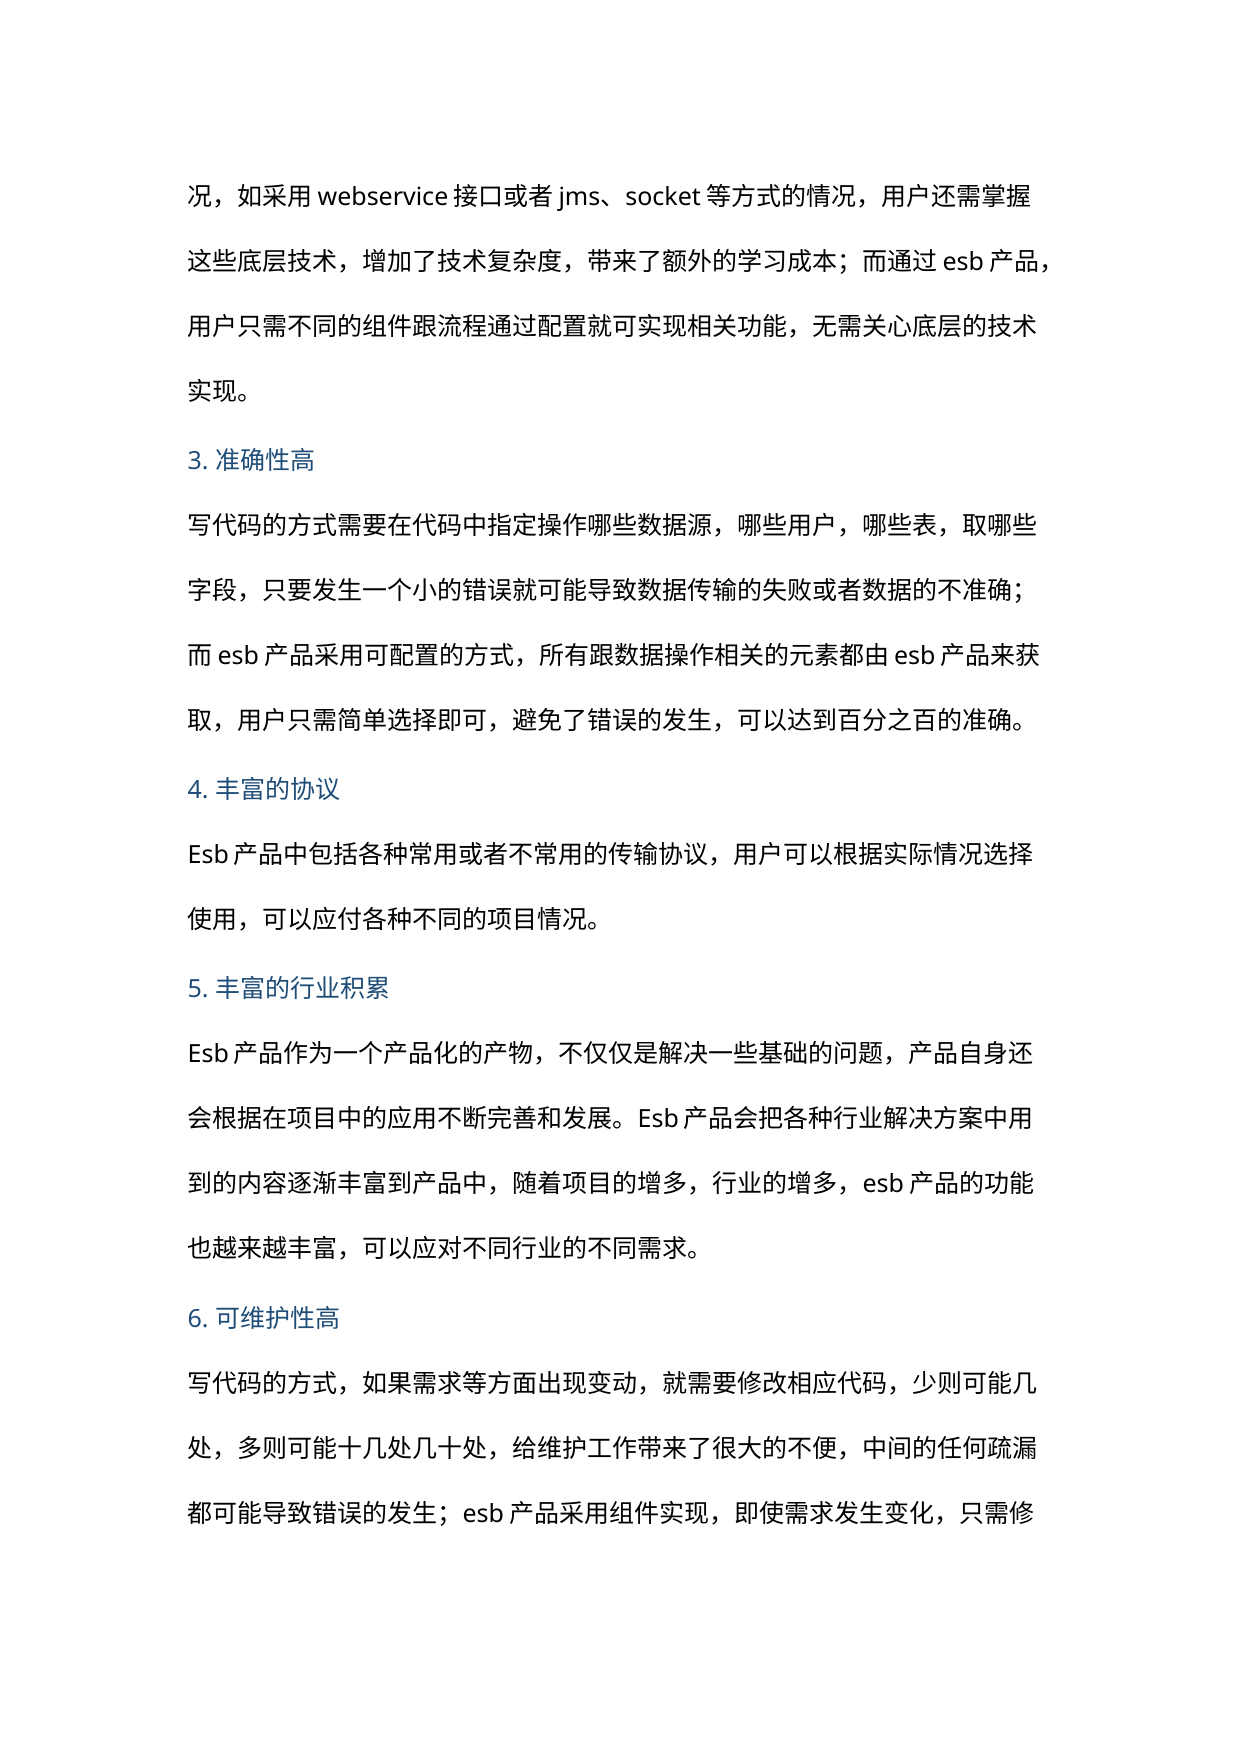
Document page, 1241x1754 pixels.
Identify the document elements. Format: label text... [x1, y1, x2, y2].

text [187, 162, 1053, 422]
subtitle 4. 丰富的协议 [187, 755, 1053, 820]
text Esb产品中包括各种常用或者不常用的传输协议，用户可以根据实际情况选择使用，可以应付各种不同的项目情况。 [187, 820, 1053, 950]
text Esb产品作为一个产品化的产物，不仅仅是解决一些基础的问题，产品自身还会根据在项目中的应用不断完善和发展。Esb产品会把各种行业解决方案中用到的内容逐渐丰富到产品中，随着项目的增多，行业的增多，esb产品的功能也越来越丰富，可以应对不同行业的不同需求。 [187, 1019, 1053, 1279]
subtitle 5. 丰富的行业积累 [187, 954, 1053, 1019]
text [187, 1349, 1053, 1544]
subtitle 3. 准确性高 [187, 426, 1053, 491]
text 写代码的方式需要在代码中指定操作哪些数据源，哪些用户，哪些表，取哪些字段，只要发生一个小的错误就可能导致数据传输的失败或者数据的不准确；而esb产品采用可配置的方式，所有跟数据操作相关的元素都由esb产品来获取，用户只需简单选择即可，避免了错误的发生，可以达到百分之百的准确。 [187, 491, 1053, 751]
subtitle 6. 可维护性高 [187, 1284, 1053, 1349]
